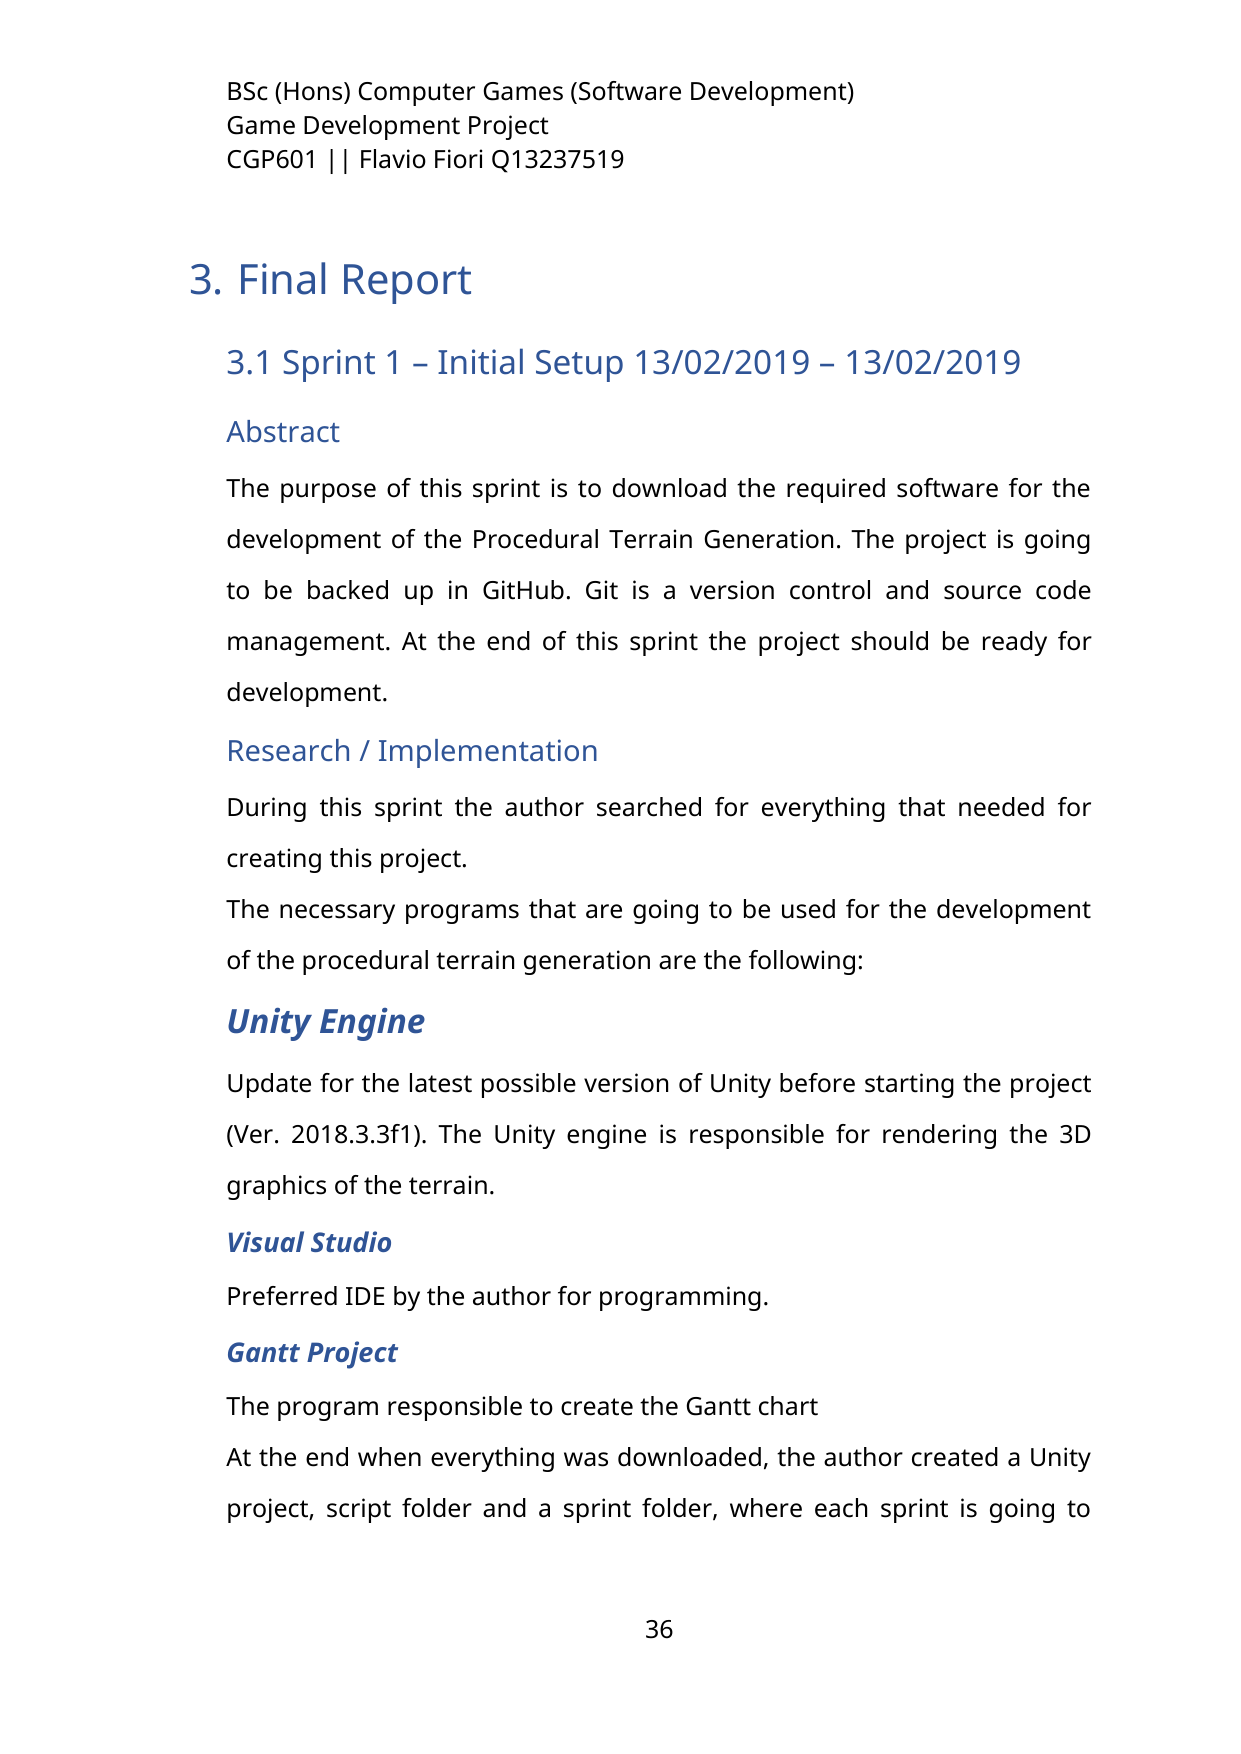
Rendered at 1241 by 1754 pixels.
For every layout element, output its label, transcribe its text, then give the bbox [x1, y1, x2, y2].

subtitle 3.1 Sprint 1 – Initial Setup 13/02/2019 – 13/02/2019 [226, 339, 1092, 384]
subtitle Research / Implementation [226, 730, 1092, 769]
text The program responsible to create the Gantt chart [226, 1389, 1092, 1423]
subtitle Gantt Project [226, 1334, 1092, 1371]
text Update for the latest possible version of Unity before starting the project (Ver. 2018.3.3f1). The Unity engine is responsible for rendering the 3D graphics of the terrain. [226, 1066, 1092, 1202]
text The necessary programs that are going to be used for the development of the procedural terrain generation are the following: [226, 891, 1092, 977]
text The purpose of this sprint is to download the required software for the development of the Procedural Terrain Generation. The project is going to be backed up in GitHub. Git is a version control and source code management. At the end of this sprint the project should be ready for development. [226, 471, 1092, 709]
subtitle Unity Engine [226, 998, 1092, 1043]
subtitle Final Report [189, 249, 1092, 306]
subtitle Abstract [226, 411, 1092, 451]
text During this sprint the author searched for everything that needed for creating this project. [226, 789, 1092, 874]
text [226, 1440, 1092, 1525]
subtitle Visual Studio [226, 1223, 1092, 1260]
text Preferred IDE by the author for programming. [226, 1278, 1092, 1312]
